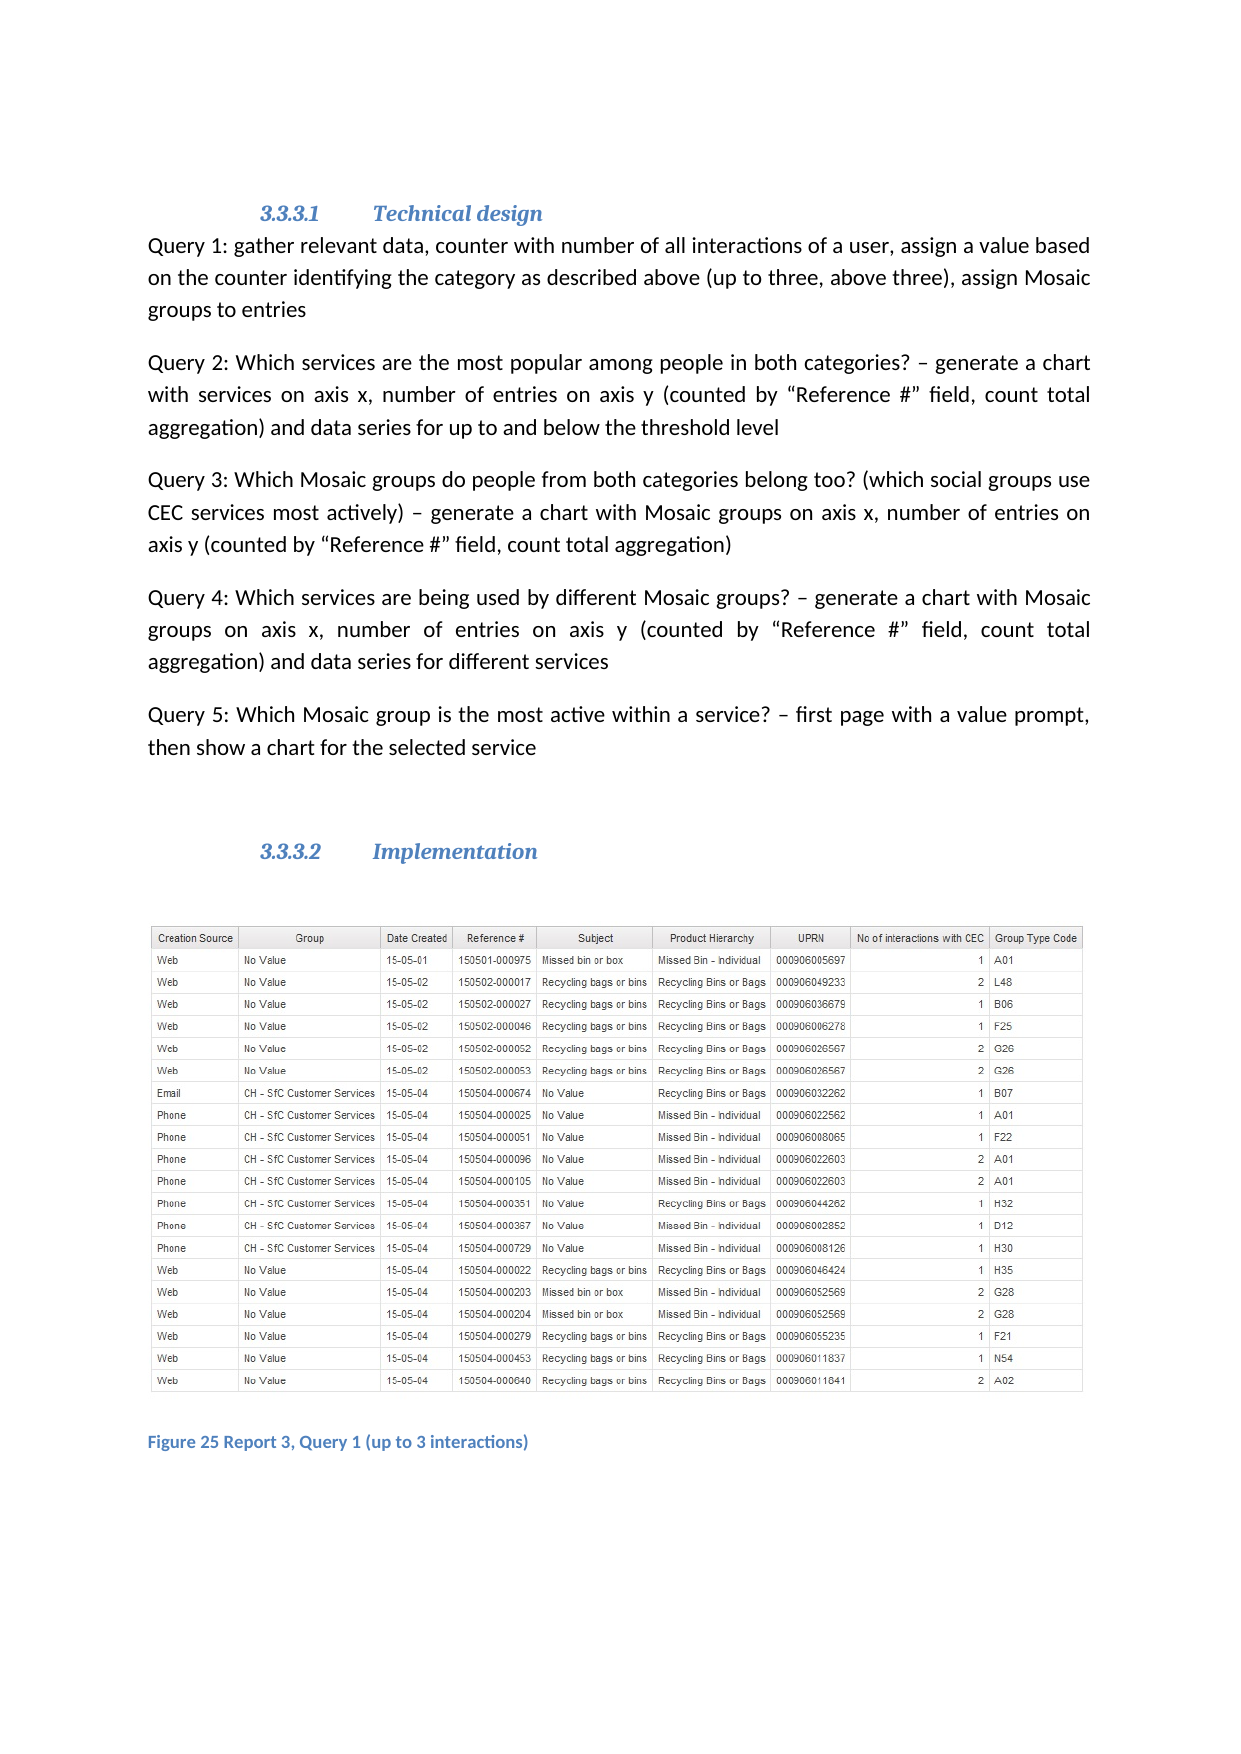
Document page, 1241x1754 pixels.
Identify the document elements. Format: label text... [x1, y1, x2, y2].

subtitle Technical design [260, 201, 1093, 227]
picture [147, 921, 1093, 1405]
text Query 1: gather relevant data, counter with number of all interactions of a user, assign a value based on the counter identifying the category as described above (up to three, above three), assign Mosaic groups to entries [148, 231, 1093, 323]
text Query 5: Which Mosaic group is the most active within a service? – first page with a value prompt, then show a chart for the selected service [148, 700, 1093, 761]
subtitle Implementation [260, 839, 1093, 865]
text Query 4: Which services are being used by different Mosaic groups? – generate a chart with Mosaic groups on axis x, number of entries on axis y (counted by “Reference #” field, count total aggregation) and data series for different services [148, 583, 1093, 675]
text Query 3: Which Mosaic groups do people from both categories belong too? (which social groups use CEC services most actively) – generate a chart with Mosaic groups on axis x, number of entries on axis y (counted by “Reference #” field, count total aggregation) [148, 466, 1093, 558]
text Query 2: Which services are the most popular among people in both categories? – generate a chart with services on axis x, number of entries on axis y (counted by “Reference #” field, count total aggregation) and data series for up to and below the threshold level [148, 348, 1093, 441]
